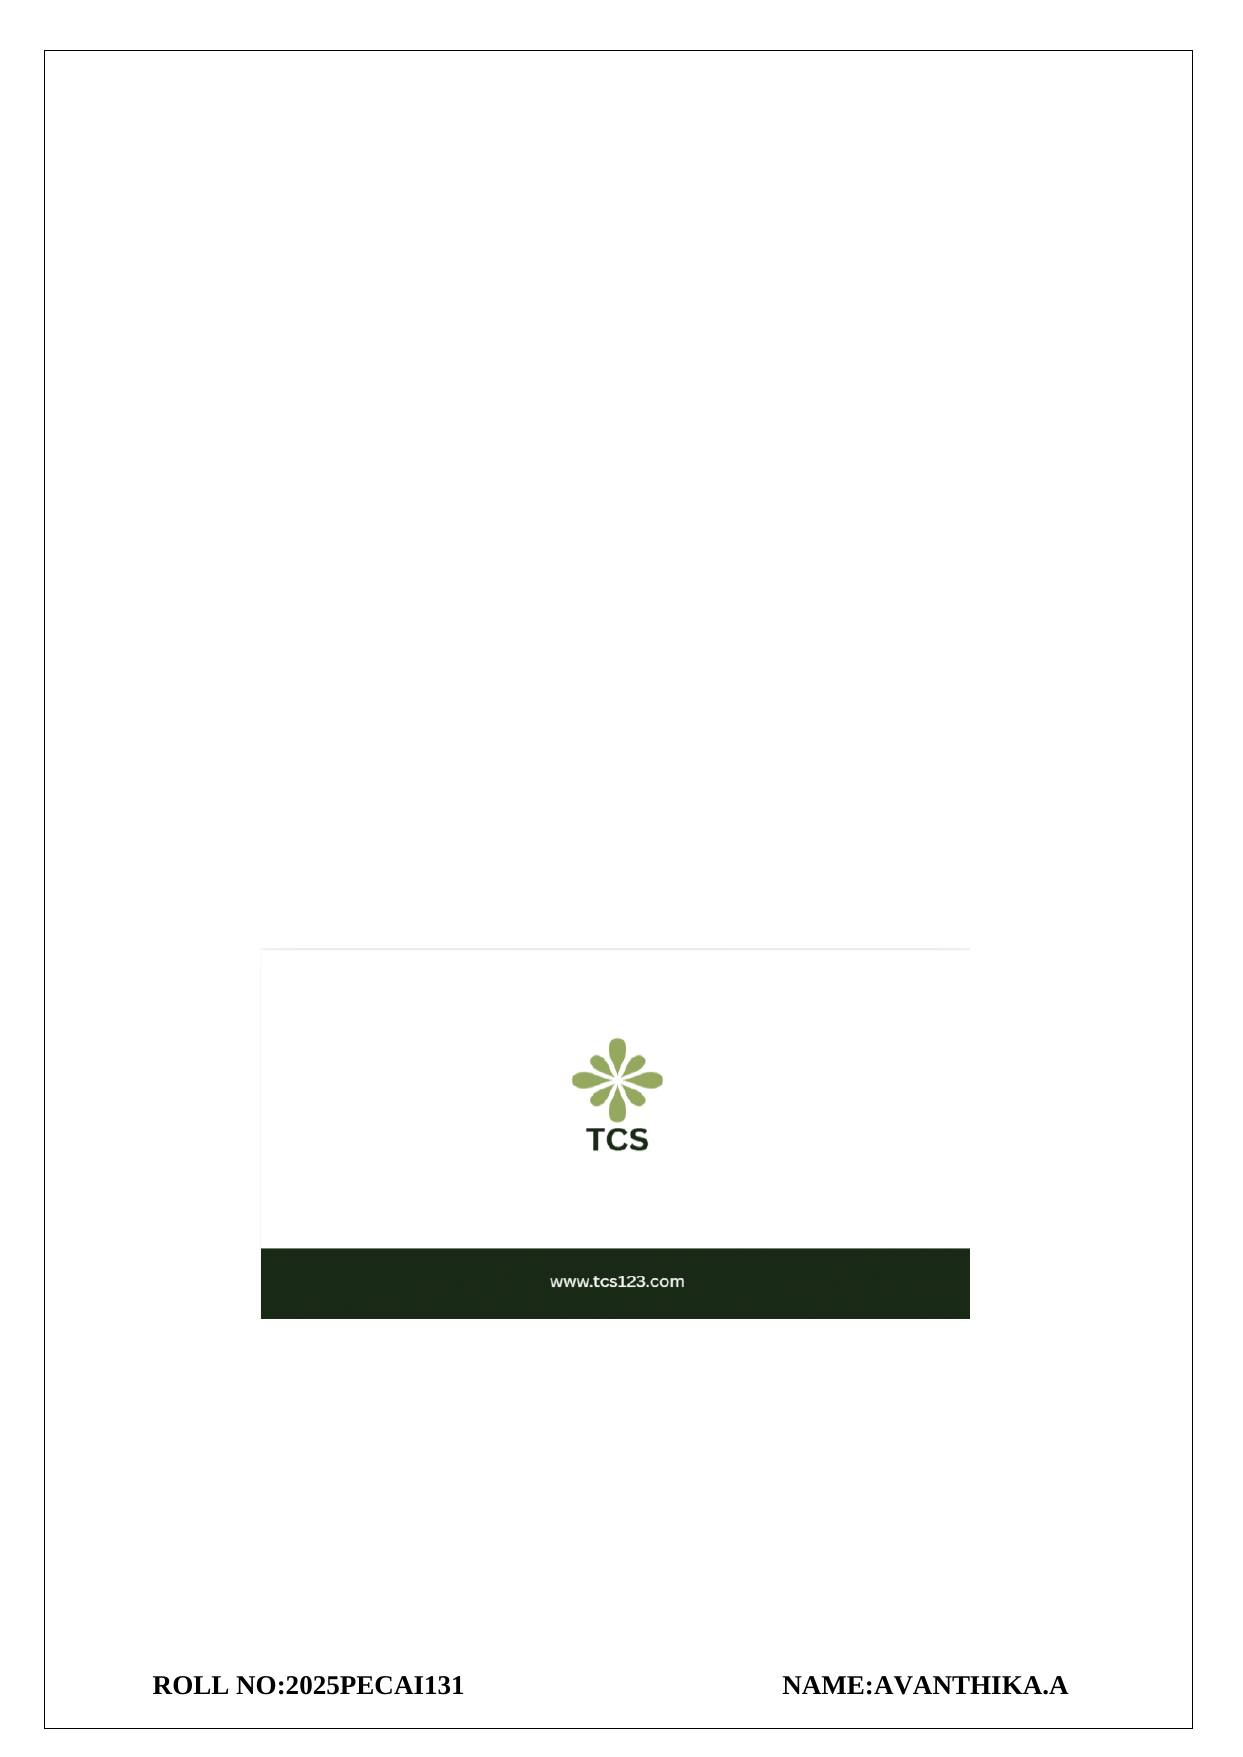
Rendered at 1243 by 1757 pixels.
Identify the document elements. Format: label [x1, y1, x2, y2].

picture [260, 948, 970, 1319]
